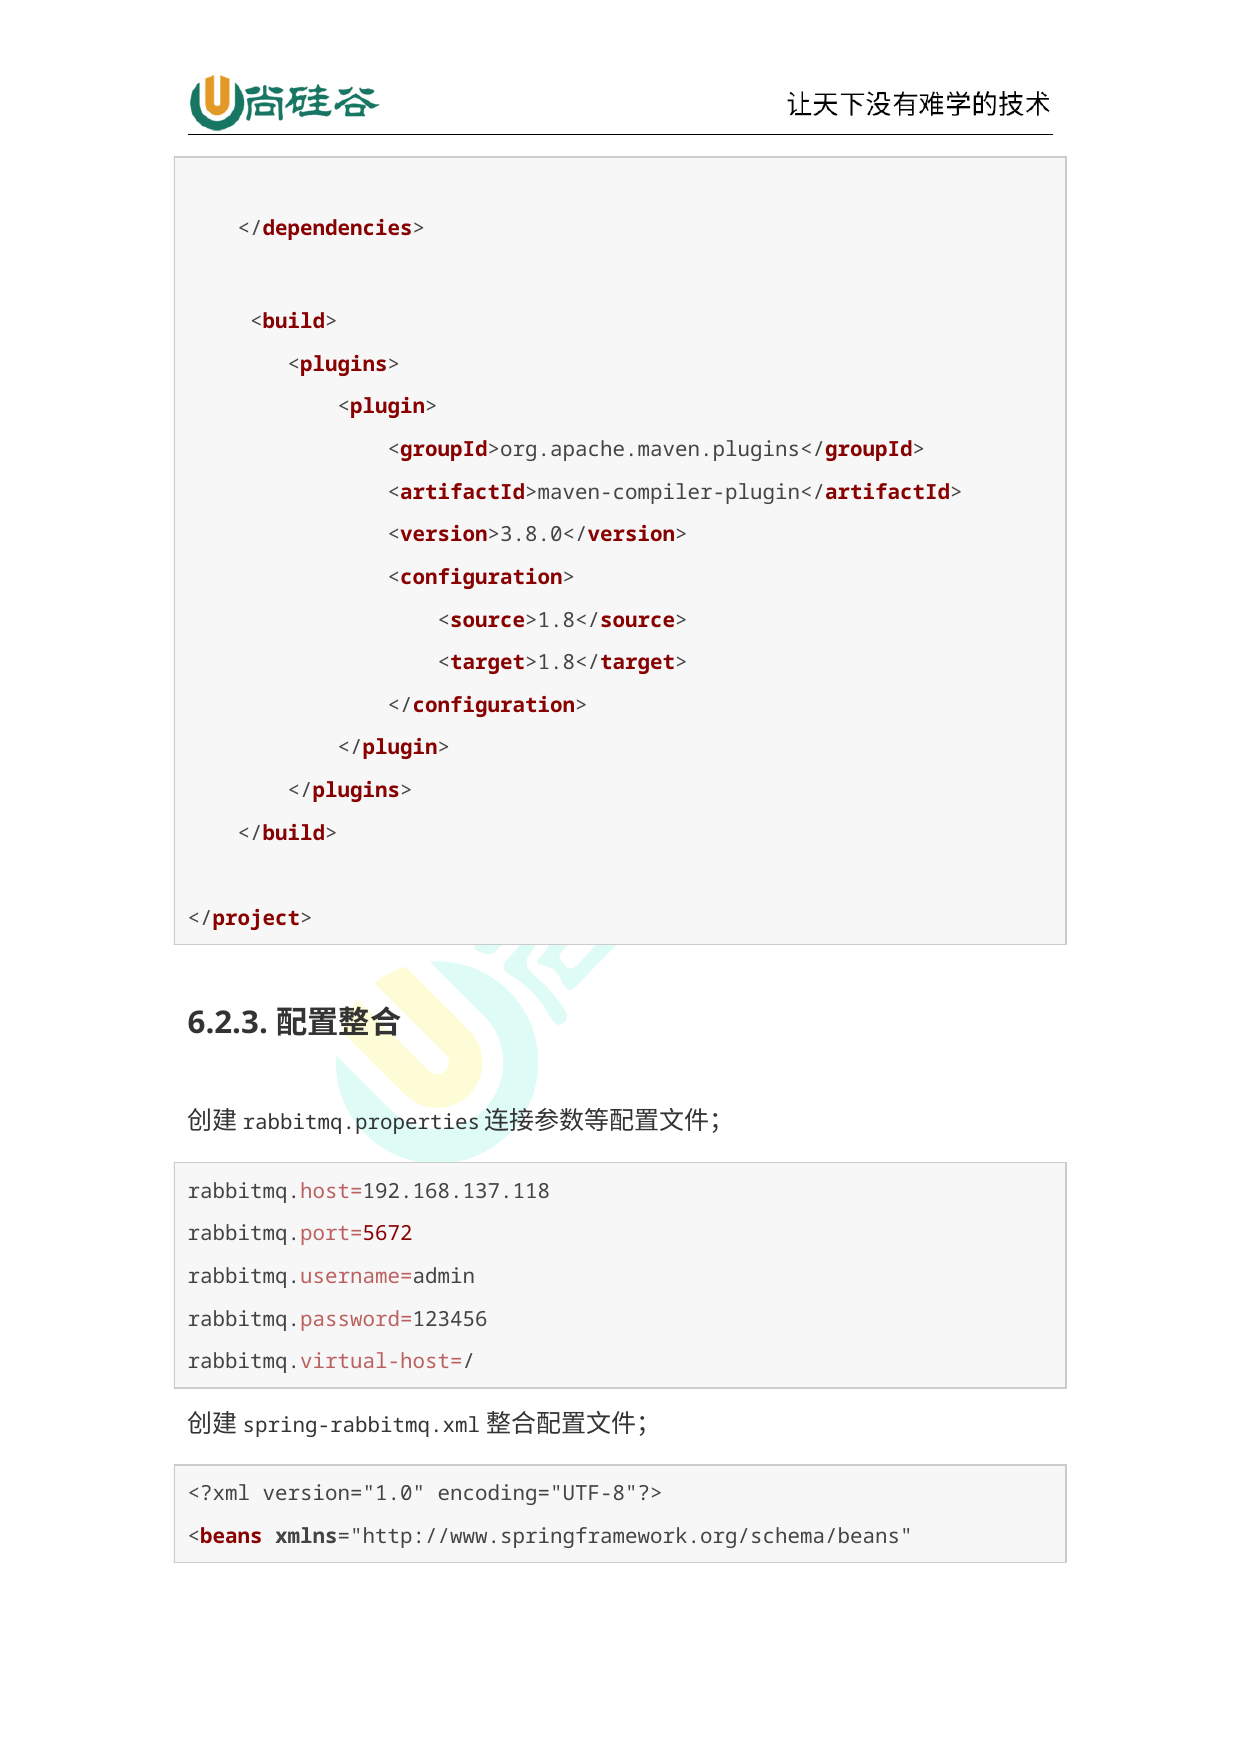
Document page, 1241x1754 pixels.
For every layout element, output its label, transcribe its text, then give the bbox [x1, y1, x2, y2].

text 创建rabbitmq.properties连接参数等配置文件； [187, 1101, 1053, 1137]
text <?xml version="1.0" encoding="UTF-8"?> [175, 1466, 1065, 1507]
text <plugins> [175, 335, 1065, 377]
text <source>1.8</source> [175, 591, 1065, 633]
text rabbitmq.host=192.168.137.118 [175, 1163, 1065, 1204]
text <plugin> [175, 378, 1065, 420]
text </plugins> [175, 761, 1065, 803]
text <beans xmlns="http://www.springframework.org/schema/beans" [175, 1507, 1065, 1562]
picture [187, 73, 1053, 132]
text <build> [175, 292, 1065, 335]
text </plugin> [175, 718, 1065, 761]
text </dependencies> [175, 199, 1065, 241]
subtitle 6.2.3. 配置整合 [187, 997, 1053, 1042]
text rabbitmq.port=5672 [175, 1204, 1065, 1247]
text 创建spring-rabbitmq.xml 整合配置文件； [187, 1403, 1053, 1439]
text <target>1.8</target> [175, 633, 1065, 676]
text <configuration> [175, 548, 1065, 591]
text </configuration> [175, 676, 1065, 718]
text </project> [175, 889, 1065, 944]
text rabbitmq.password=123456 [175, 1290, 1065, 1332]
text <version>3.8.0</version> [175, 505, 1065, 548]
text <groupId>org.apache.maven.plugins</groupId> [175, 420, 1065, 463]
text </build> [175, 804, 1065, 846]
text rabbitmq.username=admin [175, 1247, 1065, 1289]
text rabbitmq.virtual-host=/ [175, 1332, 1065, 1387]
text <artifactId>maven-compiler-plugin</artifactId> [175, 463, 1065, 505]
